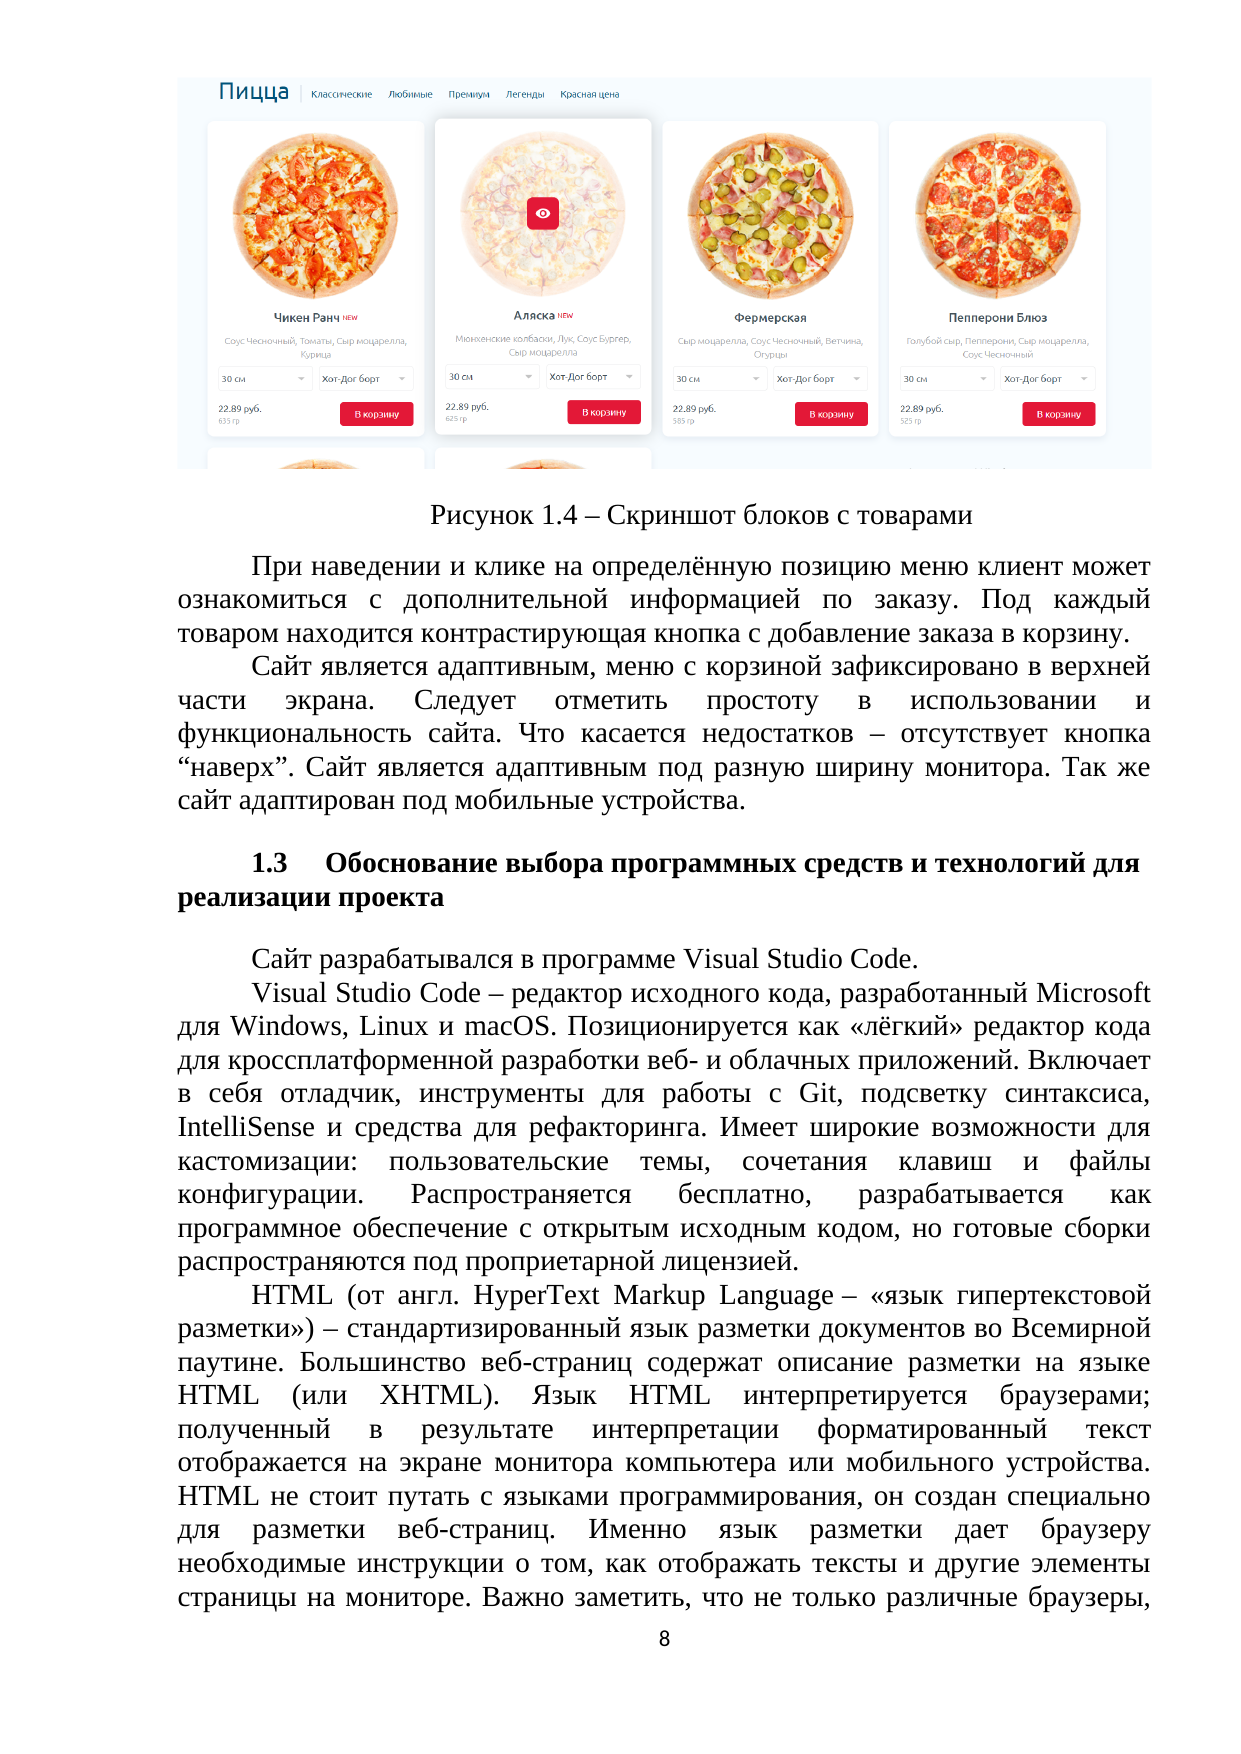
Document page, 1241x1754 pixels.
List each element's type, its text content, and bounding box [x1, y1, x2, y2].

text Visual Studio Code – редактор исходного кода, разработанный Microsoft для Windows, Linux и macOS. Позиционируется как «лёгкий» редактор кода для кроссплатформенной разработки веб- и облачных приложений. Включает в себя отладчик, инструменты для работы с Git, подсветку синтаксиса, IntelliSense и средства для рефакторинга. Имеет широкие возможности для кастомизации: пользовательские темы, сочетания клавиш и файлы конфигурации. Распространяется бесплатно, разрабатывается как программное обеспечение с открытым исходным кодом, но готовые сборки распространяются под проприетарной лицензией. [177, 975, 1152, 1277]
picture [177, 73, 1152, 469]
text Сайт является адаптивным, меню с корзиной зафиксировано в верхней части экрана. Следует отметить простоту в использовании и функциональность сайта. Что касается недостатков – отсутствует кнопка “наверх”. Сайт является адаптивным под разную ширину монитора. Так же сайт адаптирован под мобильные устройства. [177, 648, 1152, 816]
text При наведении и клике на определённую позицию меню клиент может ознакомиться с дополнительной информацией по заказу. Под каждый товаром находится контрастирующая кнопка с добавление заказа в корзину. [177, 548, 1152, 648]
subtitle Обоснование выбора программных средств и технологий для реализации проекта [177, 845, 1152, 912]
text Рисунок 1.4 – Скриншот блоков с товарами [177, 497, 1152, 531]
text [177, 1277, 1152, 1612]
text Сайт разрабатывался в программе Visual Studio Code. [177, 941, 1152, 975]
